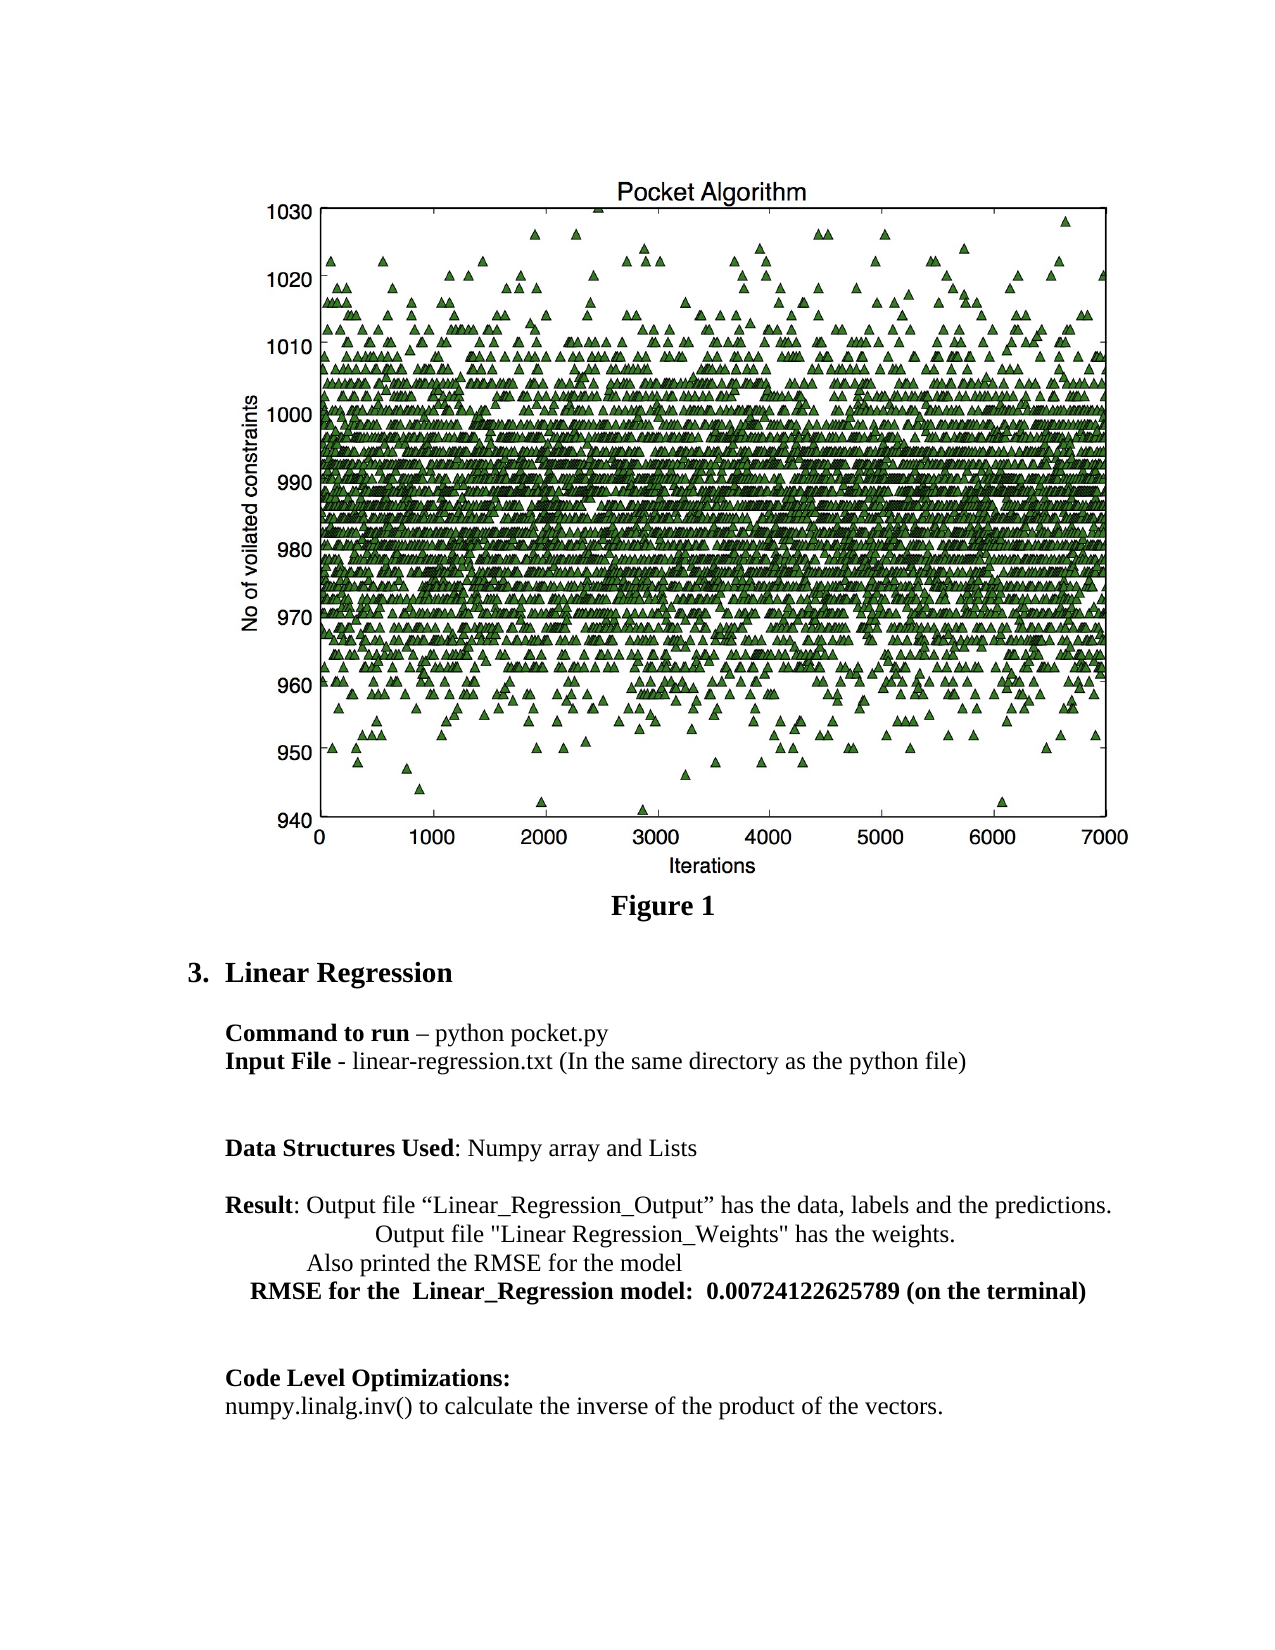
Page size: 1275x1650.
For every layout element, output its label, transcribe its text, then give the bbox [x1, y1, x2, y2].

text numpy.linalg.inv() to calculate the inverse of the product of the vectors. [225, 1391, 1125, 1420]
text RMSE for the Linear_Regression model: 0.00724122625789 (on the terminal) [225, 1276, 1125, 1305]
text Also printed the RMSE for the model [225, 1248, 1125, 1276]
text Data Structures Used: Numpy array and Lists [225, 1133, 1125, 1161]
text Input File - linear-regression.txt (In the same directory as the python file) [225, 1046, 1125, 1075]
list Linear Regression [187, 955, 1125, 989]
text Figure 1 [150, 888, 1125, 922]
picture [225, 150, 1200, 889]
text Output file "Linear Regression_Weights" has the weights. [225, 1219, 1125, 1248]
text Result: Output file “Linear_Regression_Output” has the data, labels and the predictions. [225, 1190, 1125, 1219]
text Command to run – python pocket.py [225, 1018, 1125, 1046]
text Code Level Optimizations: [225, 1363, 1125, 1391]
